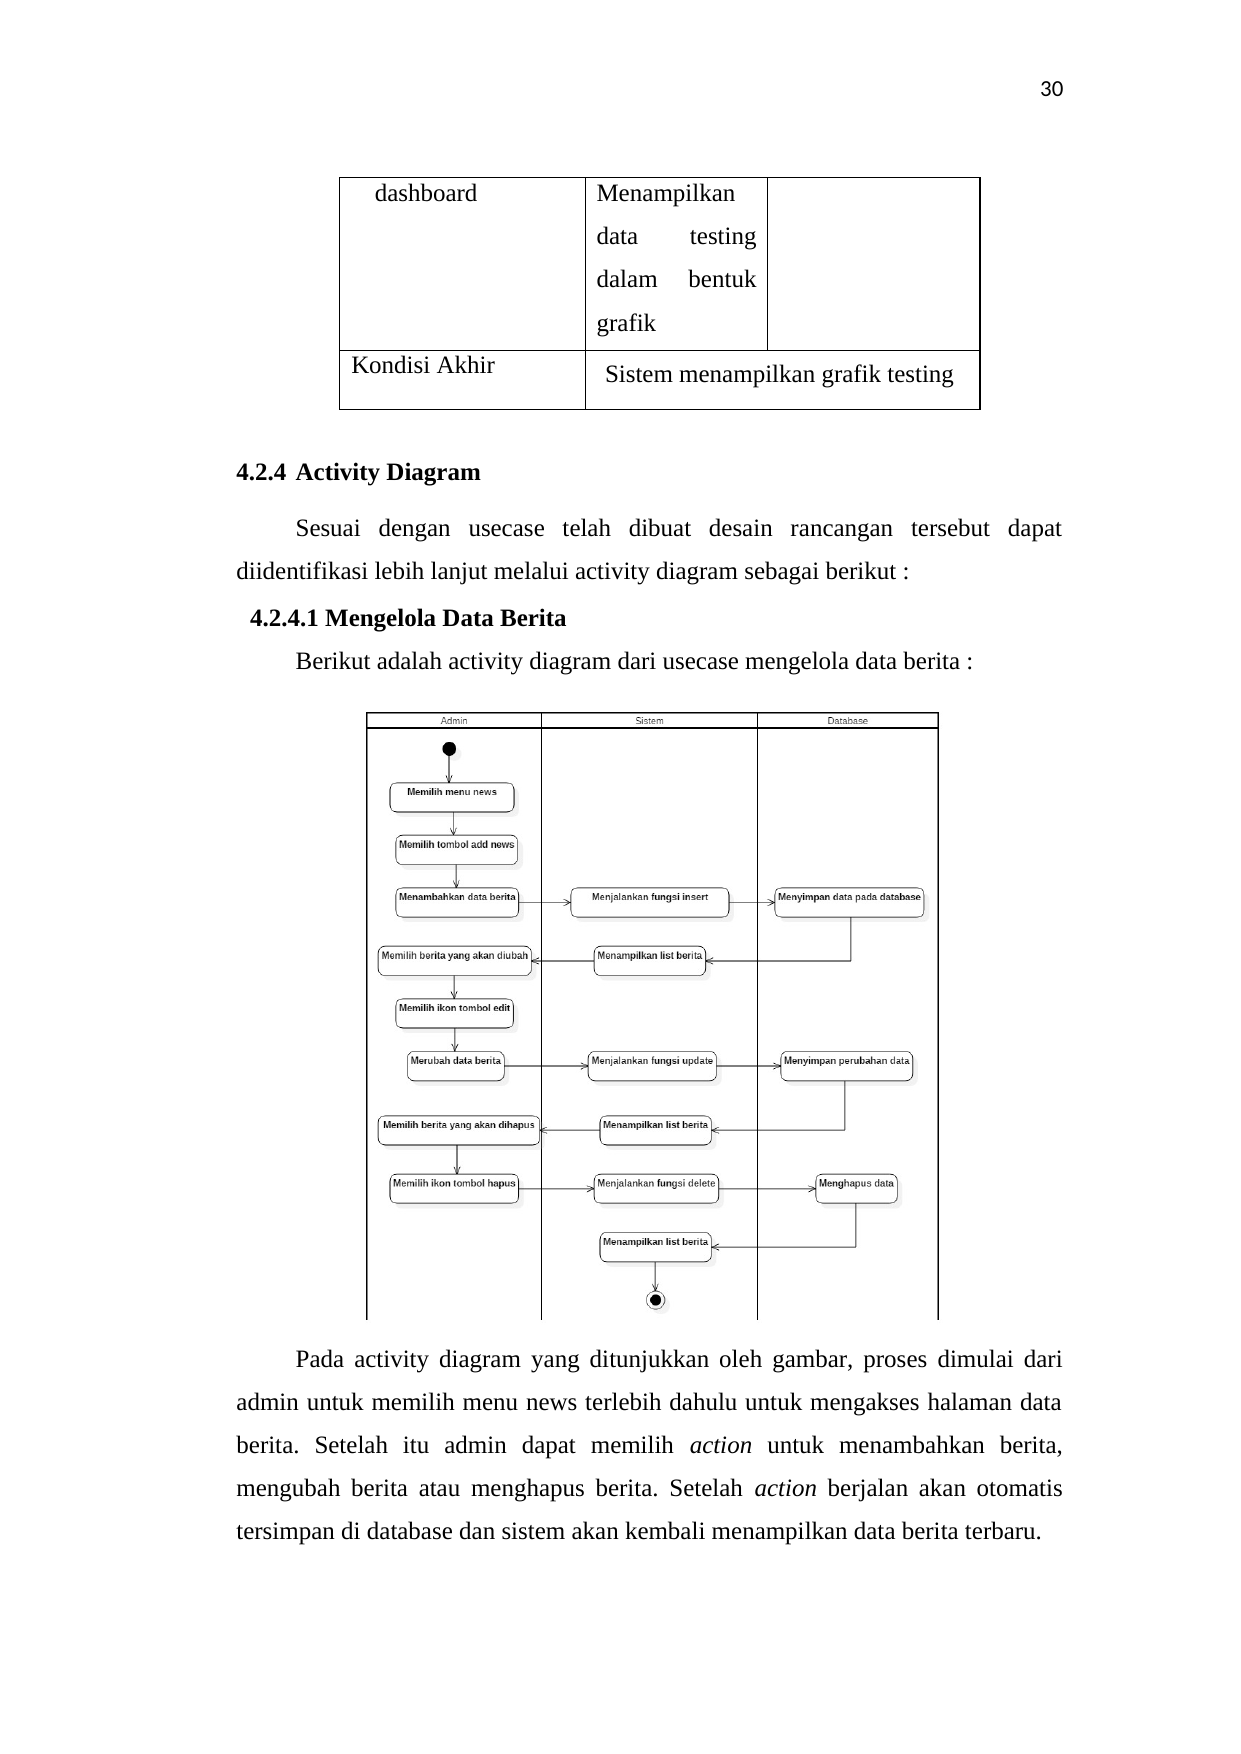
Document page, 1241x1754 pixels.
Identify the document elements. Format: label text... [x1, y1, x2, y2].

table_cell Kondisi Akhir [340, 351, 585, 409]
subtitle Mengelola Data Berita [250, 603, 1063, 632]
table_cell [586, 178, 767, 349]
text Berikut adalah activity diagram dari usecase mengelola data berita : [236, 646, 1063, 675]
text Pada activity diagram yang ditunjukkan oleh gambar, proses dimulai dari admin untuk memilih menu news terlebih dahulu untuk mengakses halaman data berita. Setelah itu admin dapat memilih action untuk menambahkan berita, mengubah berita atau menghapus berita. Setelah action berjalan akan otomatis tersimpan di database dan sistem akan kembali menampilkan data berita terbaru. [236, 1344, 1063, 1545]
text Sesuai dengan usecase telah dibuat desain rancangan tersebut dapat diidentifikasi lebih lanjut melalui activity diagram sebagai berikut : [236, 513, 1063, 584]
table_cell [340, 178, 585, 349]
subtitle Activity Diagram [236, 457, 1063, 486]
table_cell - [768, 178, 979, 349]
table_cell Sistem menampilkan grafik testing [586, 351, 979, 409]
picture [359, 706, 949, 1326]
